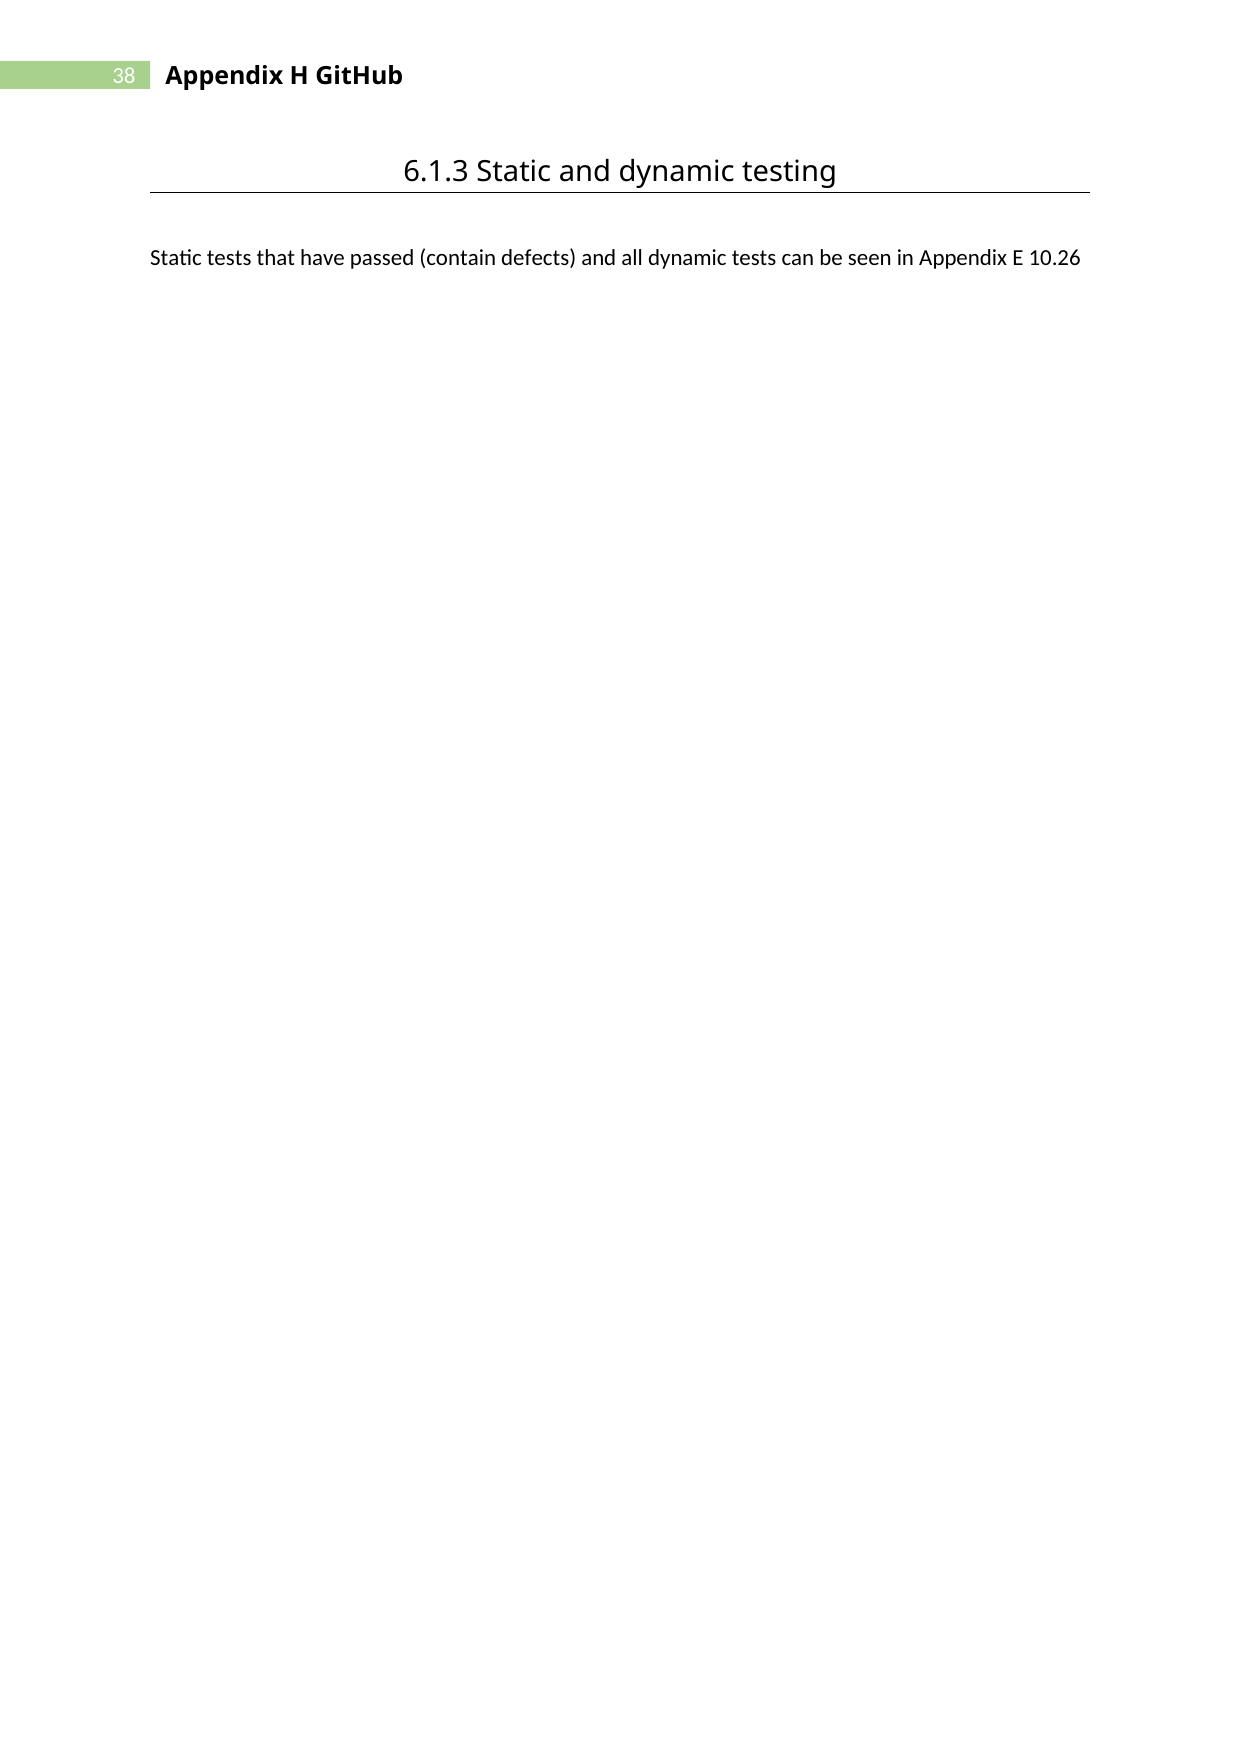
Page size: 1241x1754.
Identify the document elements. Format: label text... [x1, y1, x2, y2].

subtitle Static and dynamic testing [150, 150, 1090, 192]
text Static tests that have passed (contain defects) and all dynamic tests can be seen in Appendix E 10.26 [150, 243, 1090, 271]
